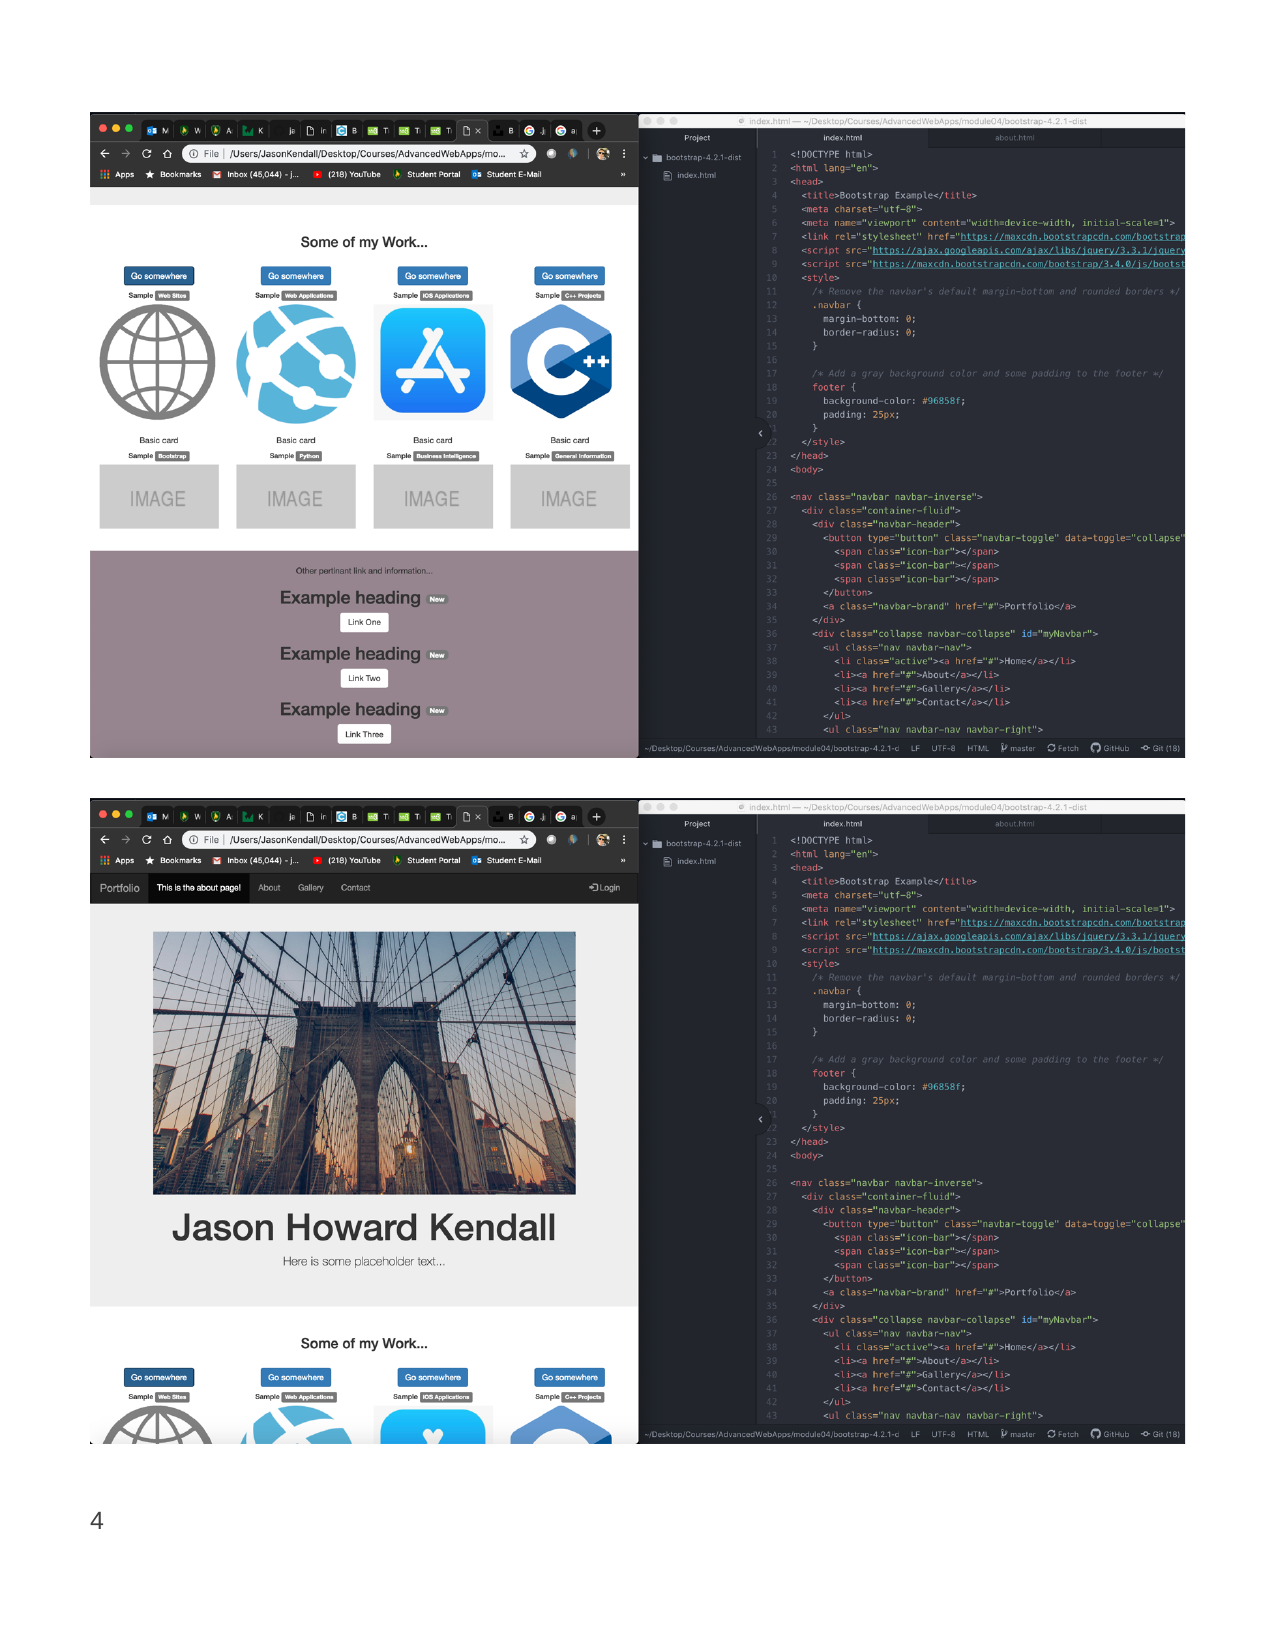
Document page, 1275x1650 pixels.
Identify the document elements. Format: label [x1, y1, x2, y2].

picture [90, 112, 1186, 758]
picture [90, 798, 1186, 1444]
